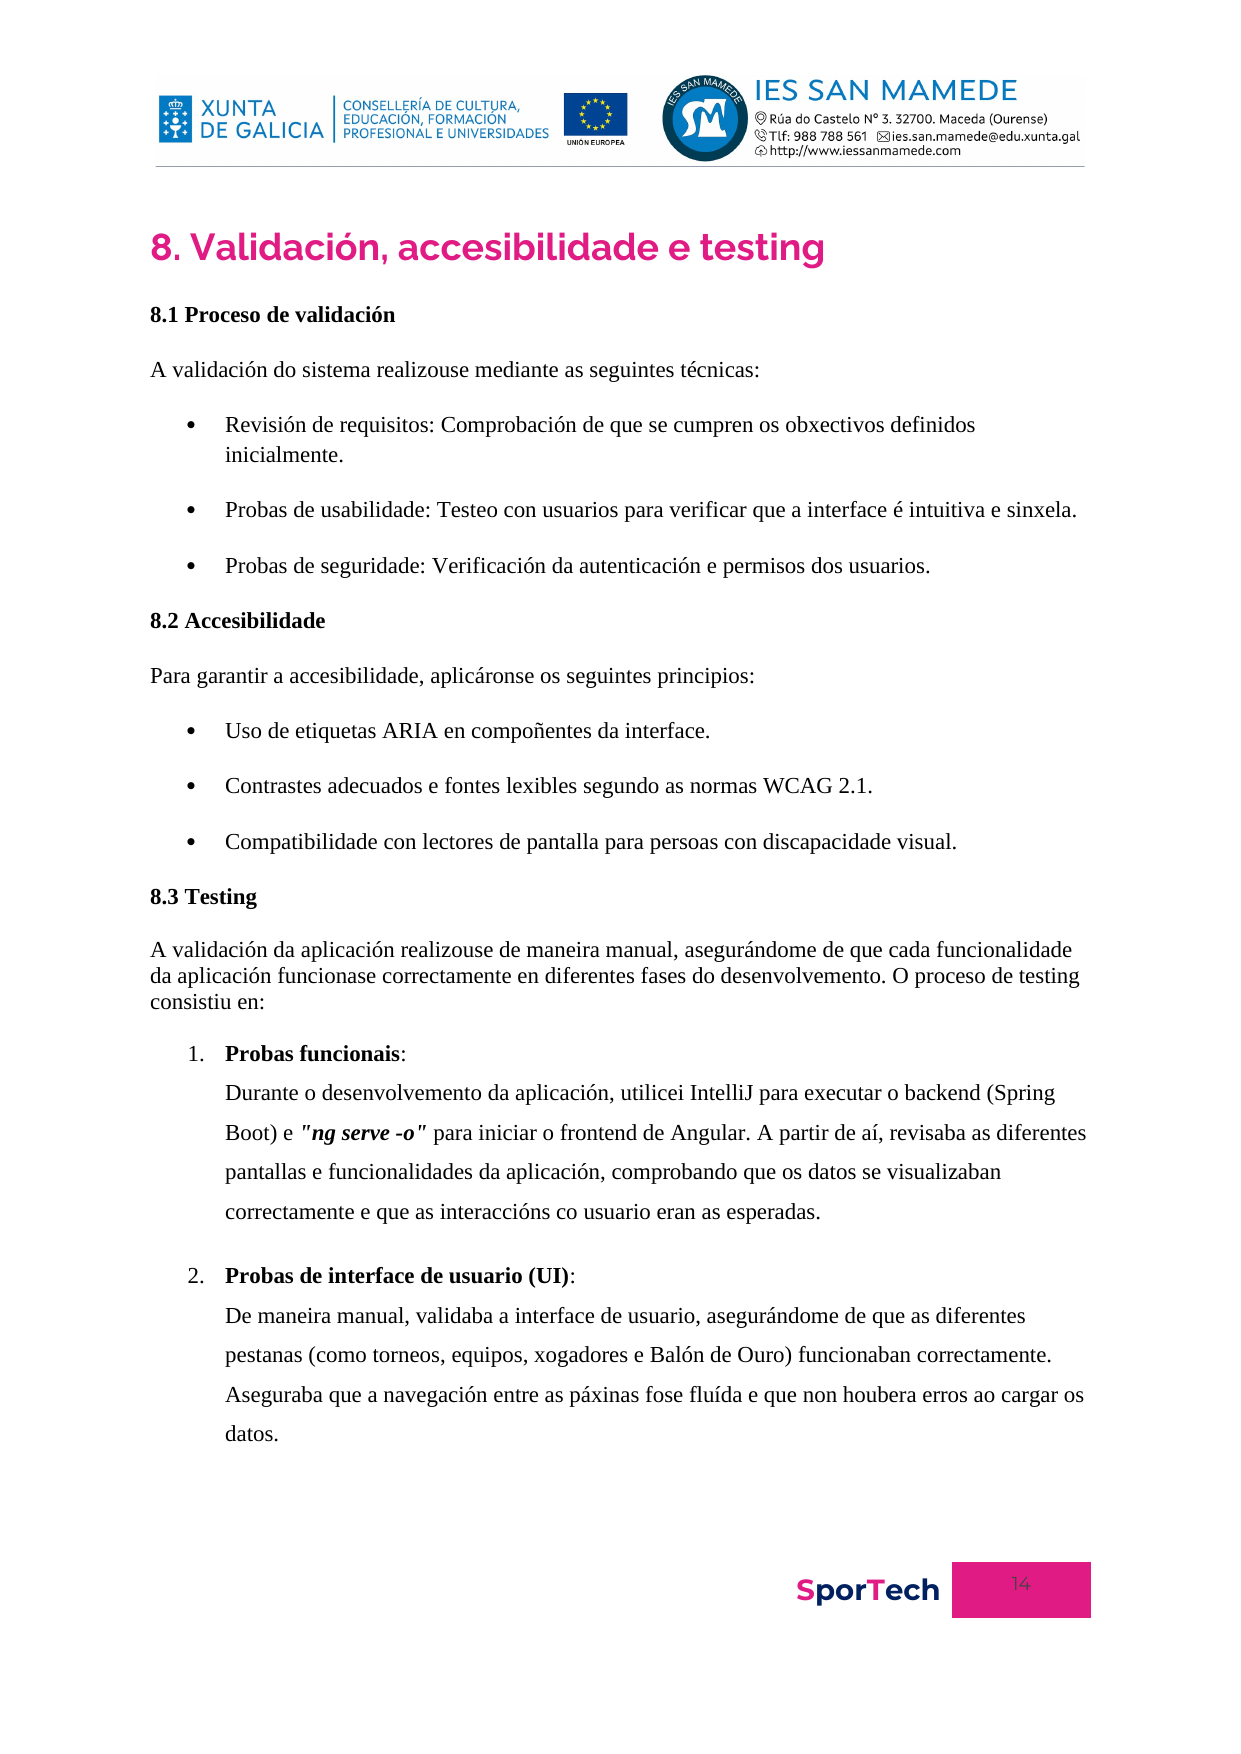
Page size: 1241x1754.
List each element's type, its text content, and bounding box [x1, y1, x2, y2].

subtitle Revisión de requisitos: Comprobación de que se cumpren os obxectivos definidos inicialmente. [187, 411, 1084, 468]
subtitle Probas de usabilidade: Testeo con usuarios para verificar que a interface é intuitiva e sinxela. [187, 497, 1084, 523]
picture [705, 80, 716, 85]
subtitle 8. Validación, accesibilidade e testing [150, 225, 1084, 269]
picture [674, 88, 737, 151]
subtitle 8.1 Proceso de validación [150, 301, 1084, 327]
picture [155, 75, 1085, 167]
subtitle Probas de seguridade: Verificación da autenticación e permisos dos usuarios. [187, 552, 1084, 578]
subtitle Para garantir a accesibilidade, aplicáronse os seguintes principios: [150, 662, 1084, 688]
subtitle A validación do sistema realizouse mediante as seguintes técnicas: [150, 356, 1084, 382]
list Probas funcionais: Durante o desenvolvemento da aplicación, utilicei IntelliJ para executar o backend (Spring Boot) e "ng serve -o" para iniciar o frontend de Angular. A partir de aí, revisaba as diferentes pantallas e funcionalidades da aplicación, comprobando que os datos se visualizaban correctamente e que as interaccións co usuario eran as esperadas. [187, 1040, 1090, 1224]
list Probas de interface de usuario (UI): De maneira manual, validaba a interface de usuario, asegurándome de que as diferentes pestanas (como torneos, equipos, xogadores e Balón de Ouro) funcionaban correctamente. Aseguraba que a navegación entre as páxinas fose fluída e que non houbera erros ao cargar os datos. [187, 1262, 1090, 1446]
subtitle Uso de etiquetas ARIA en compoñentes da interface. [187, 717, 1084, 744]
subtitle 8.3 Testing [150, 883, 1084, 909]
subtitle Compatibilidade con lectores de pantalla para persoas con discapacidade visual. [187, 828, 1084, 854]
text A validación da aplicación realizouse de maneira manual, asegurándome de que cada funcionalidade da aplicación funcionase correctamente en diferentes fases do desenvolvemento. O proceso de testing consistiu en: [150, 936, 1090, 1015]
subtitle Contrastes adecuados e fontes lexibles segundo as normas WCAG 2.1. [187, 773, 1084, 799]
subtitle 8.2 Accesibilidade [150, 607, 1084, 633]
